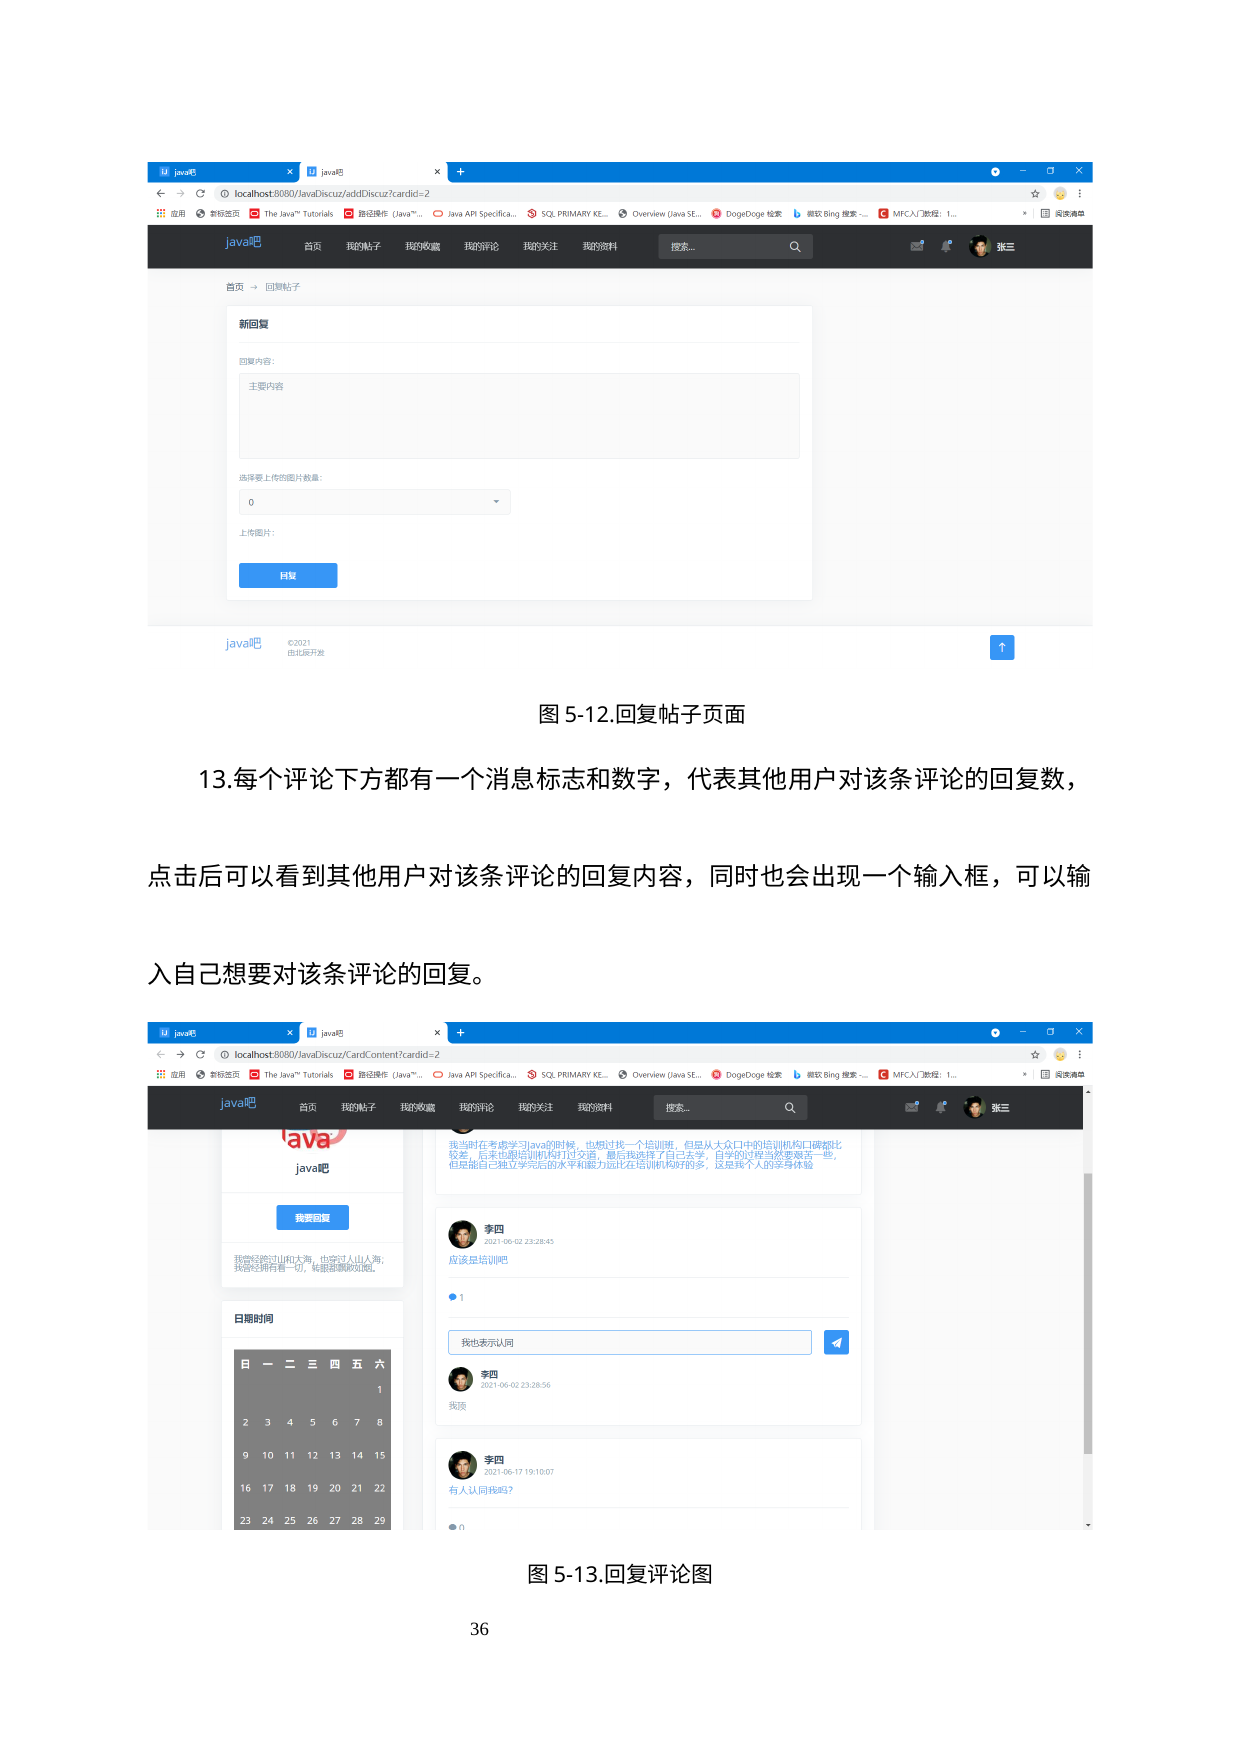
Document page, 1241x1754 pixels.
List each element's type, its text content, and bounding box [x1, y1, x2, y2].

text 图5-13.回复评论图 [148, 1557, 1092, 1590]
text 13.每个评论下方都有一个消息标志和数字，代表其他用户对该条评论的回复数，点击后可以看到其他用户对该条评论的回复内容，同时也会出现一个输入框，可以输入自己想要对该条评论的回复。 [148, 745, 1092, 1005]
picture [147, 1022, 1093, 1530]
picture [147, 162, 1093, 669]
text 图5-12.回复帖子页面 [148, 696, 1092, 729]
